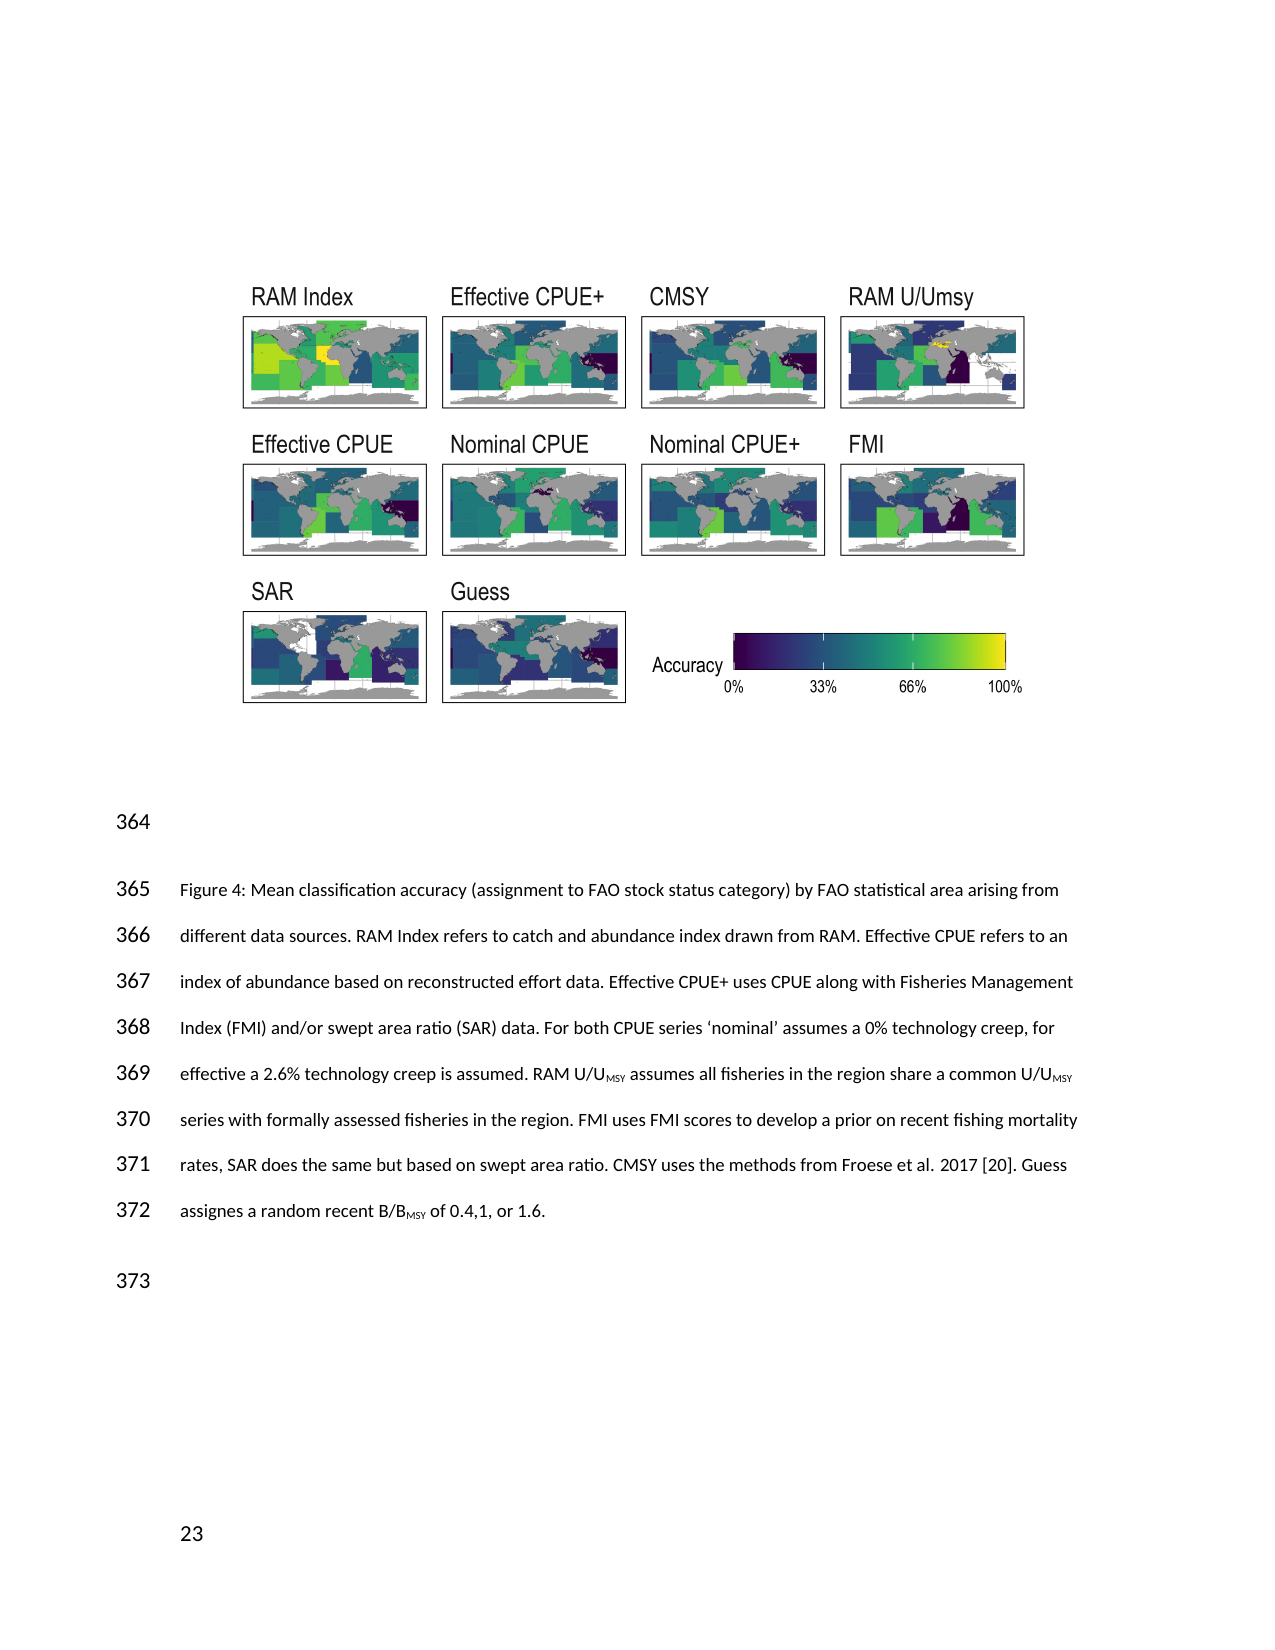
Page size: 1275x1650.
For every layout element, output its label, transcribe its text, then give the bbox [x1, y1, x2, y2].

text Figure 4: Mean classification accuracy (assignment to FAO stock status category) by FAO statistical area arising from different data sources. RAM Index refers to catch and abundance index drawn from RAM. Effective CPUE refers to an index of abundance based on reconstructed effort data. Effective CPUE+ uses CPUE along with Fisheries Management Index (FMI) and/or swept area ratio (SAR) data. For both CPUE series ‘nominal’ assumes a 0% technology creep, for effective a 2.6% technology creep is assumed. RAM U/UMSY assumes all fisheries in the region share a common U/UMSY series with formally assessed fisheries in the region. FMI uses FMI scores to develop a prior on recent fishing mortality rates, SAR does the same but based on swept area ratio. CMSY uses the methods from Froese et al. 2017 [20]. Guess assignes a random recent B/BMSY of 0.4,1, or 1.6. [180, 878, 1087, 1222]
picture [180, 150, 1087, 830]
